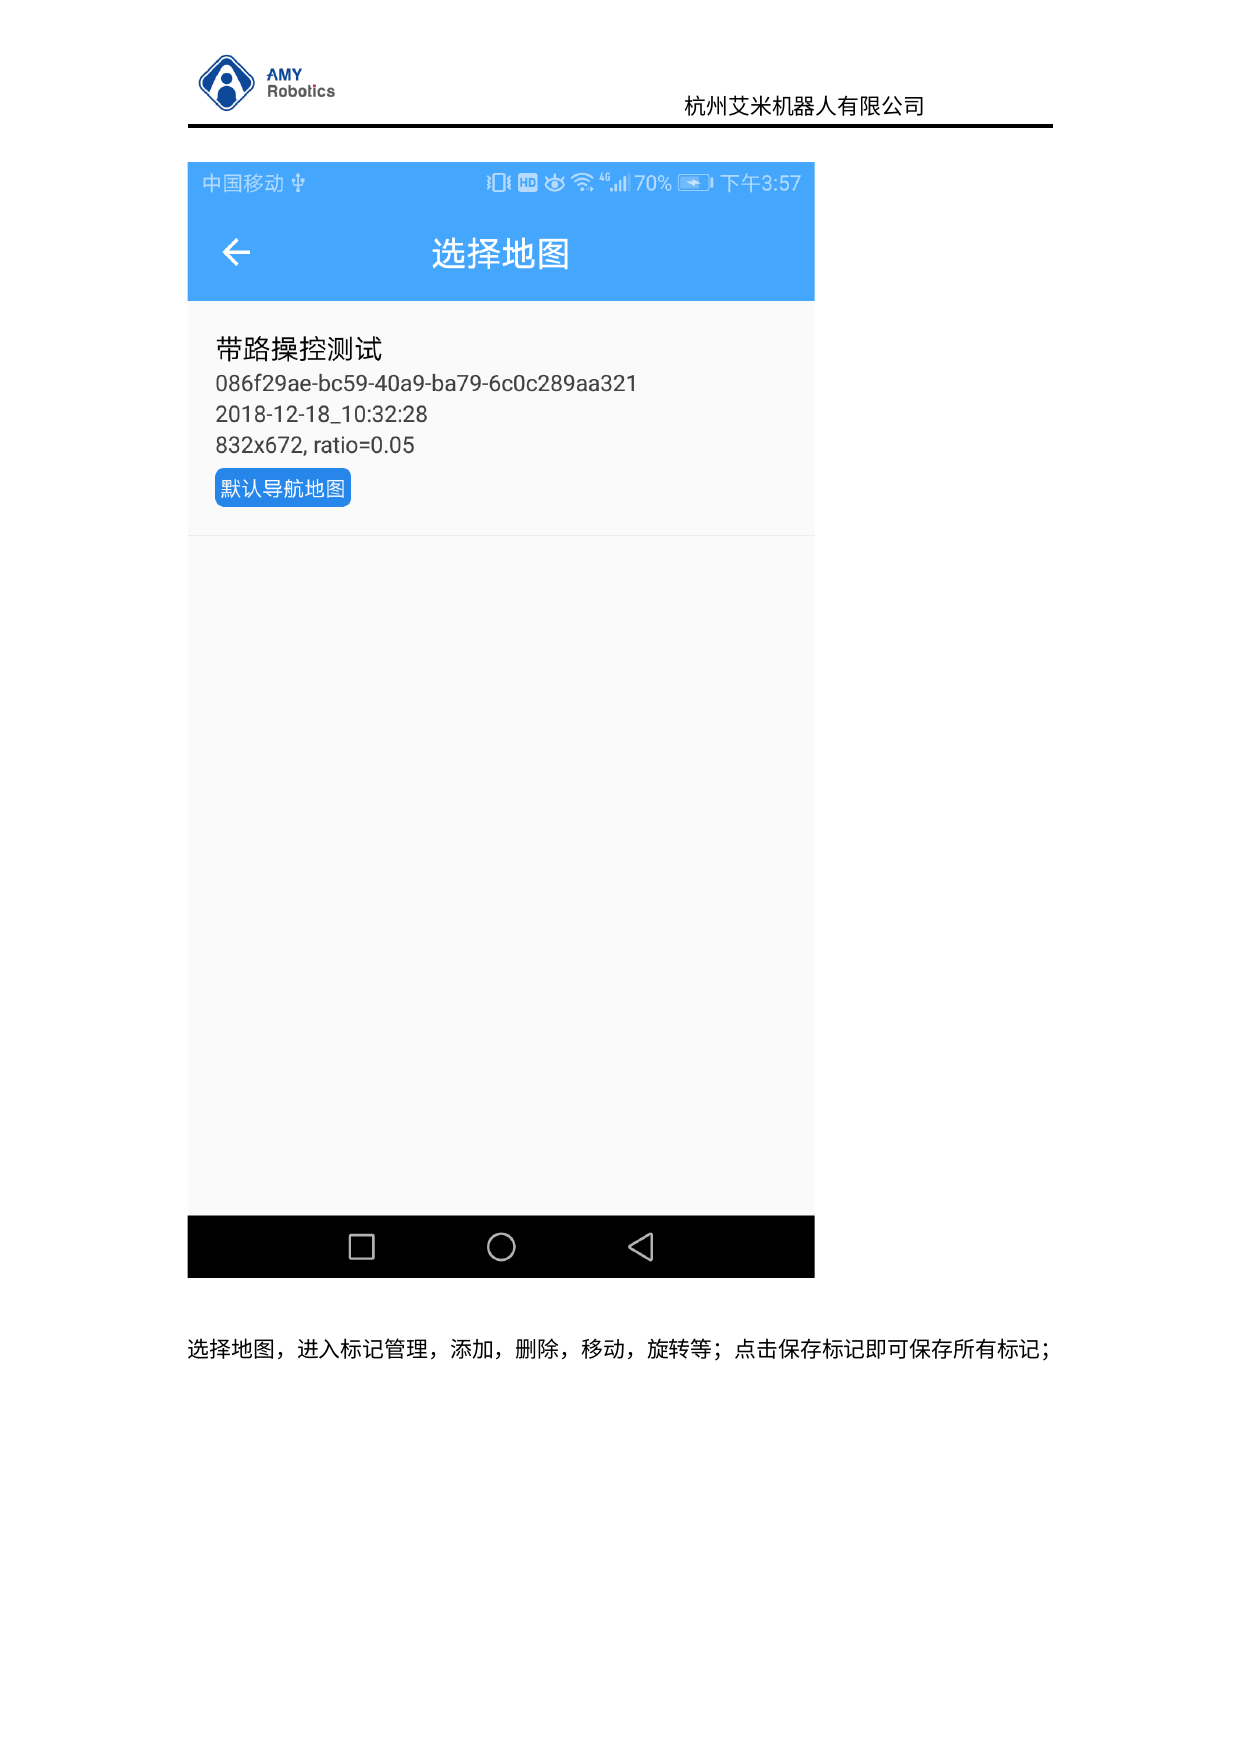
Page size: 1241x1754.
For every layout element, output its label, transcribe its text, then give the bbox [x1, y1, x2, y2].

picture [187, 162, 815, 1278]
picture [196, 53, 337, 112]
text 选择地图，进入标记管理，添加，删除，移动，旋转等；点击保存标记即可保存所有标记； [187, 1332, 1053, 1364]
